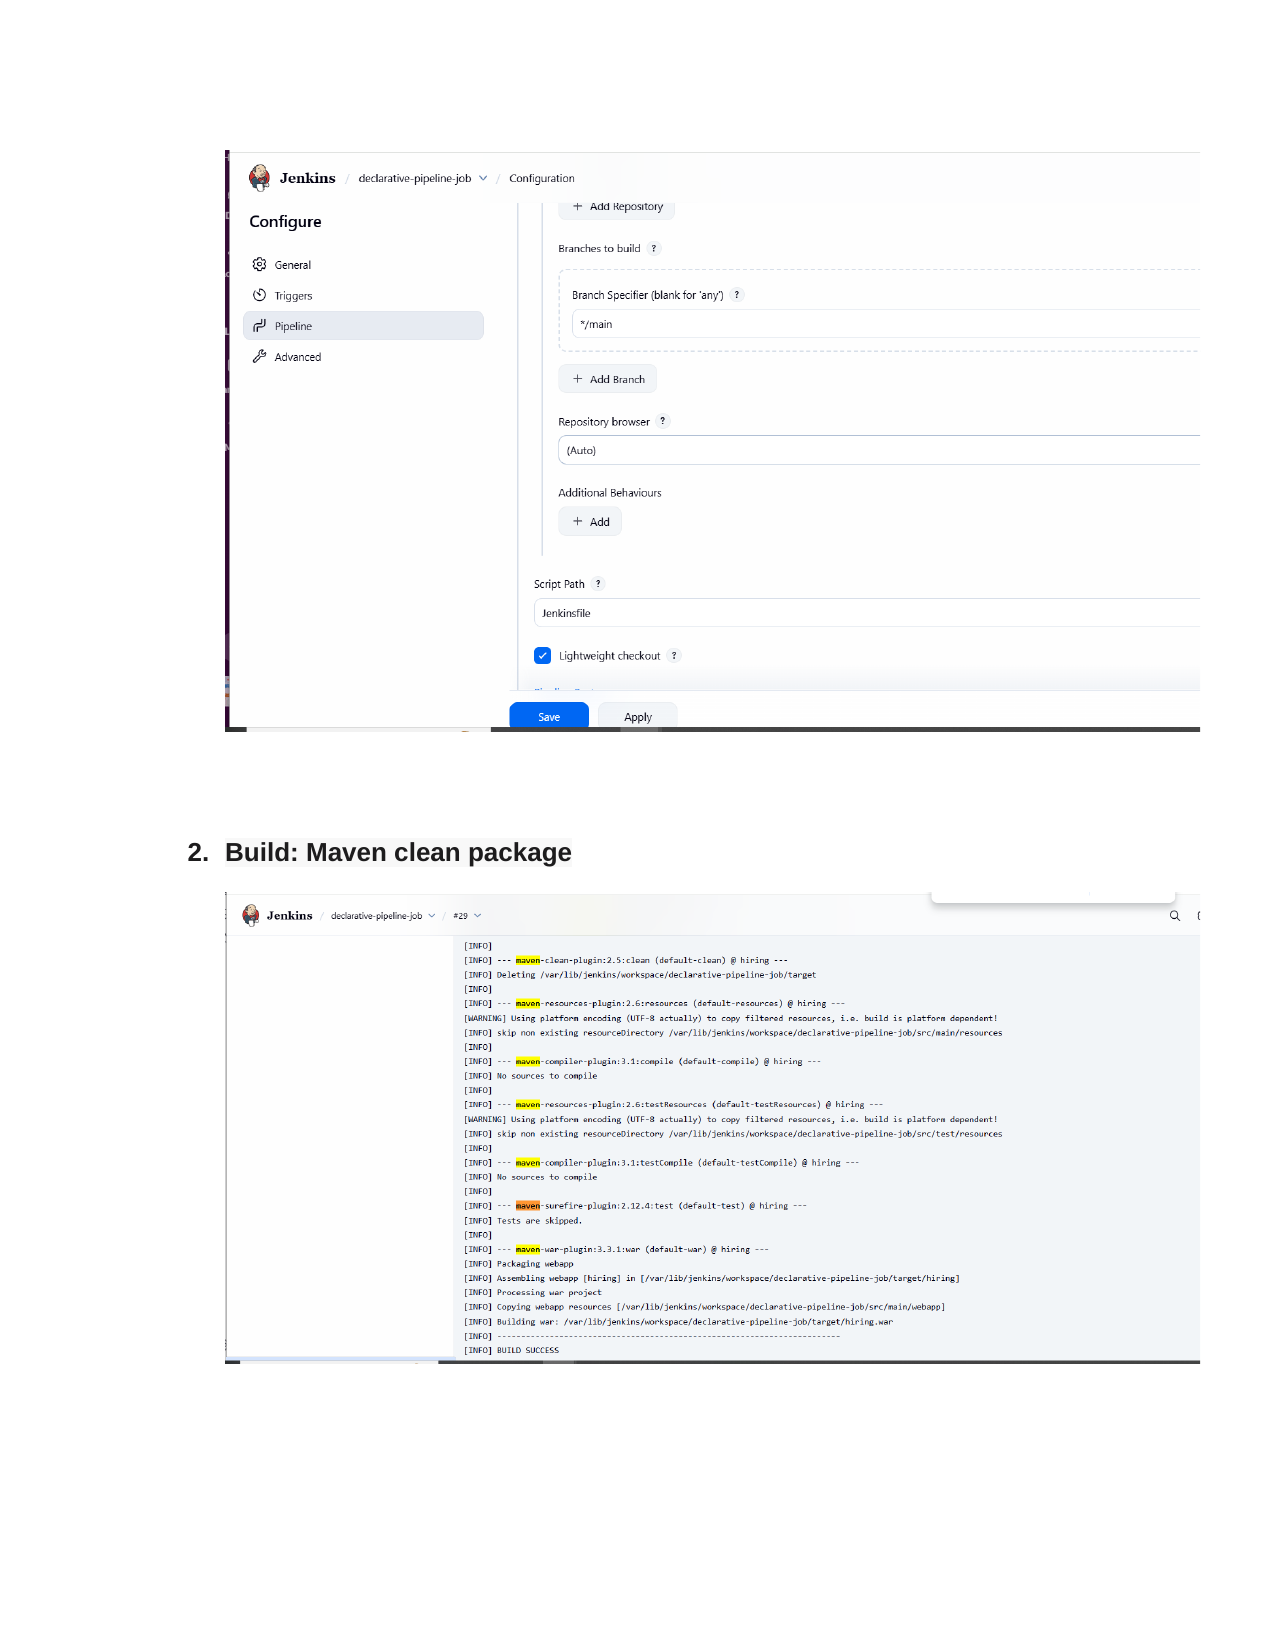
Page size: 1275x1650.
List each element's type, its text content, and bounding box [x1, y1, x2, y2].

list Build: Maven clean package [187, 837, 1125, 867]
picture [225, 892, 1200, 1364]
picture [225, 150, 1200, 732]
